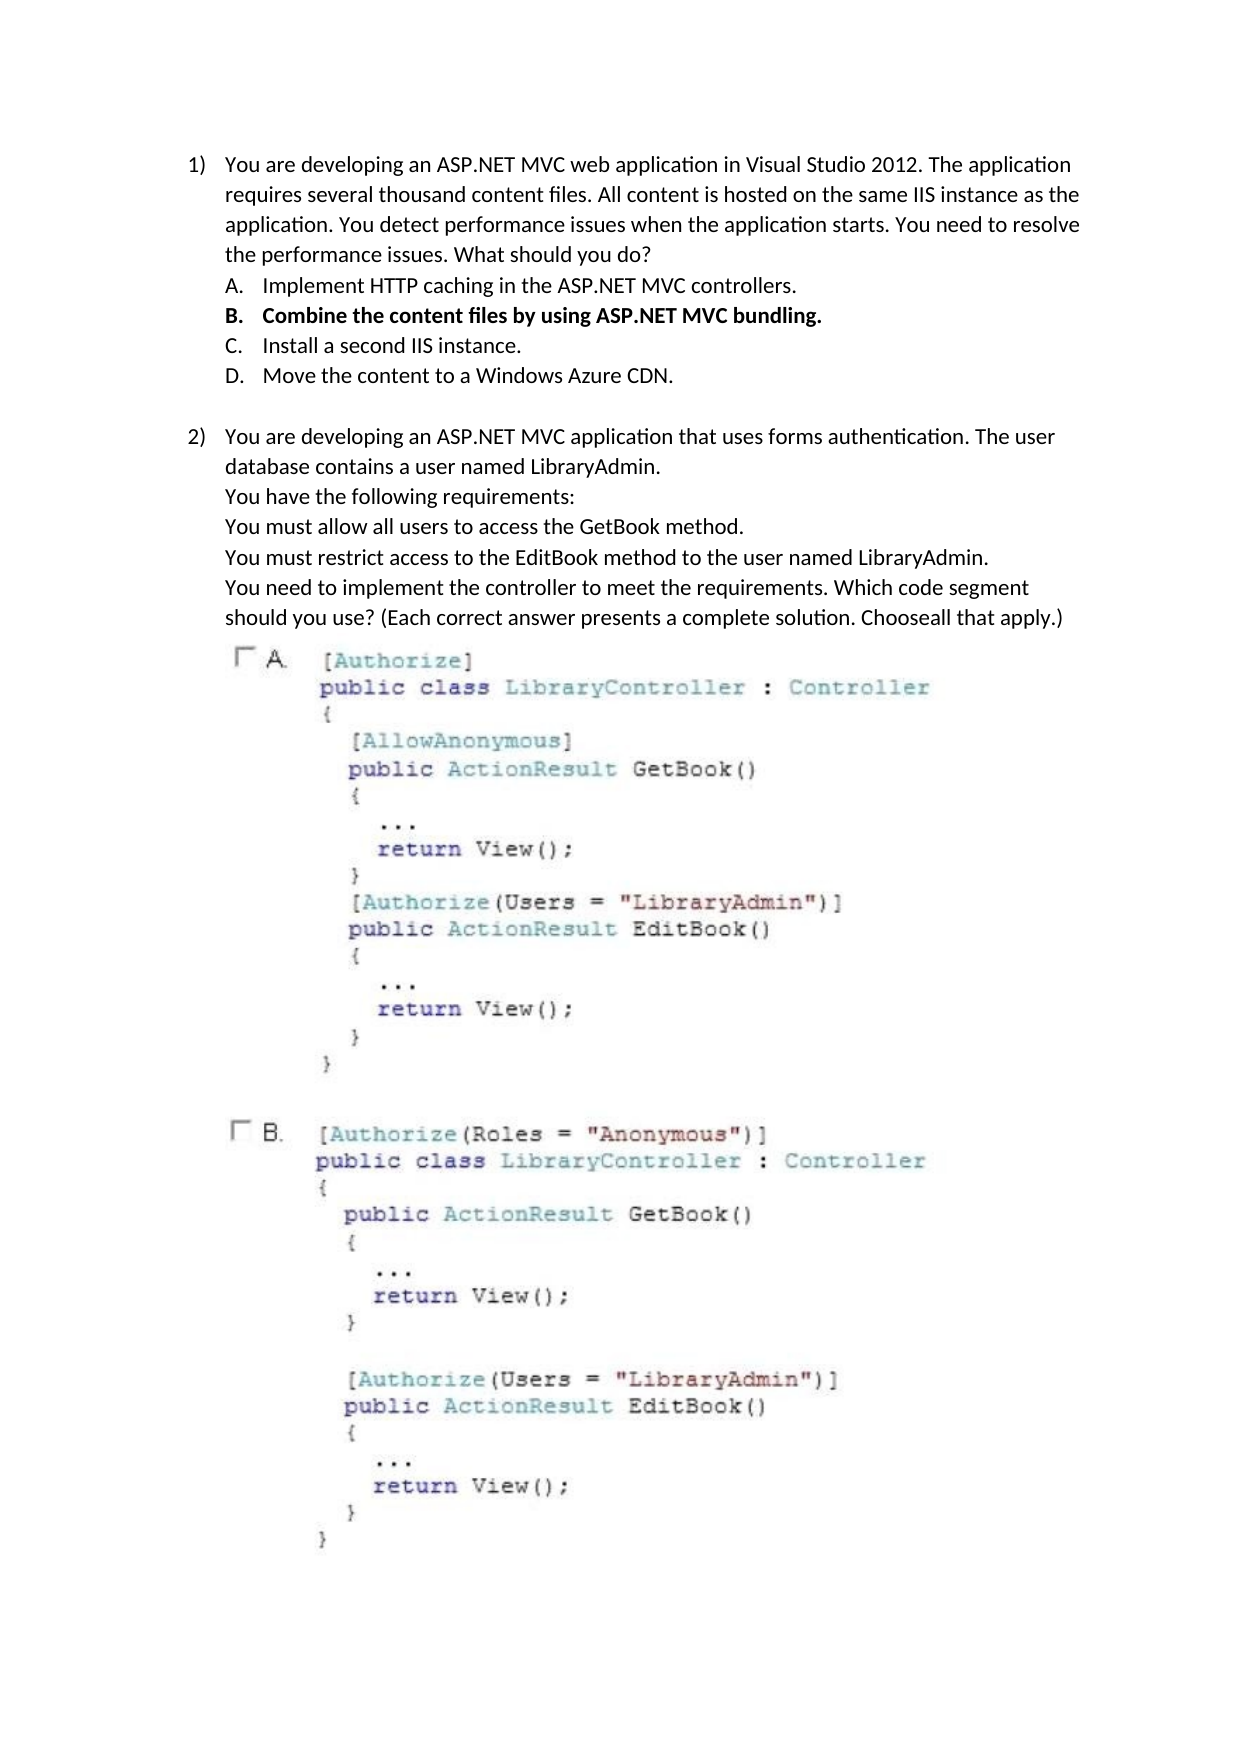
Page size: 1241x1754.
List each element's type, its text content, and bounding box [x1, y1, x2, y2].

list You are developing an ASP.NET MVC application that uses forms authentication. The user database contains a user named LibraryAdmin. [187, 422, 1090, 480]
list Move the content to a Windows Azure CDN. [225, 361, 1090, 389]
list You need to implement the controller to meet the requirements. Which code segment should you use? (Each correct answer presents a complete solution. Chooseall that apply.) [225, 573, 1090, 631]
list Combine the content files by using ASP.NET MVC bundling. [225, 301, 1090, 329]
picture [225, 633, 948, 1560]
list You have the following requirements: [225, 482, 1090, 510]
list You must allow all users to access the GetBook method. [225, 512, 1090, 541]
list Implement HTTP caching in the ASP.NET MVC controllers. [225, 271, 1090, 299]
list You must restrict access to the EditBook method to the user named LibraryAdmin. [225, 543, 1090, 571]
list You are developing an ASP.NET MVC web application in Visual Studio 2012. The application requires several thousand content files. All content is hosted on the same IIS instance as the application. You detect performance issues when the application starts. You need to resolve the performance issues. What should you do? [187, 150, 1090, 269]
list Install a second IIS instance. [225, 331, 1090, 359]
